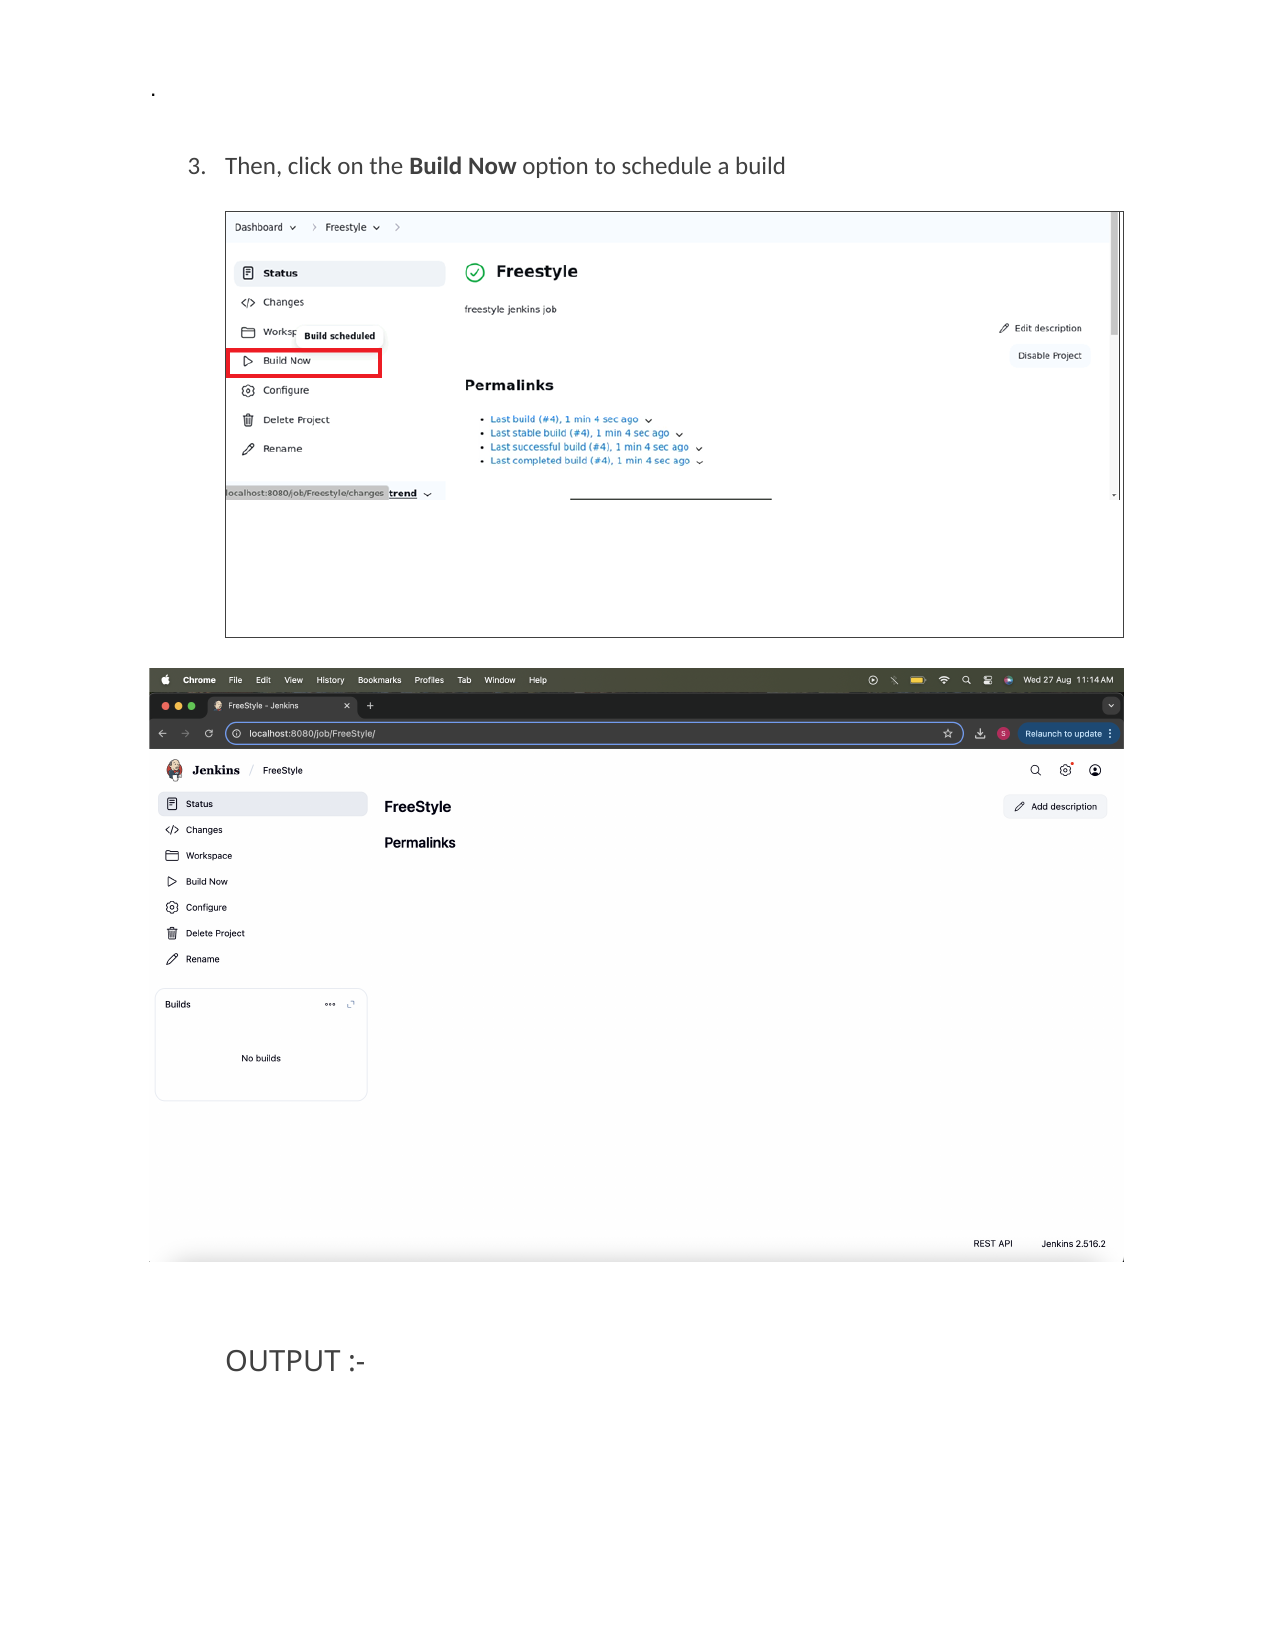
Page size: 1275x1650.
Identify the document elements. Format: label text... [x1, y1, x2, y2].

picture [148, 668, 1124, 1262]
picture [226, 212, 1123, 637]
list OUTPUT :- [225, 1340, 1125, 1379]
list Then, click on the Build Now option to schedule a build [187, 150, 1125, 181]
